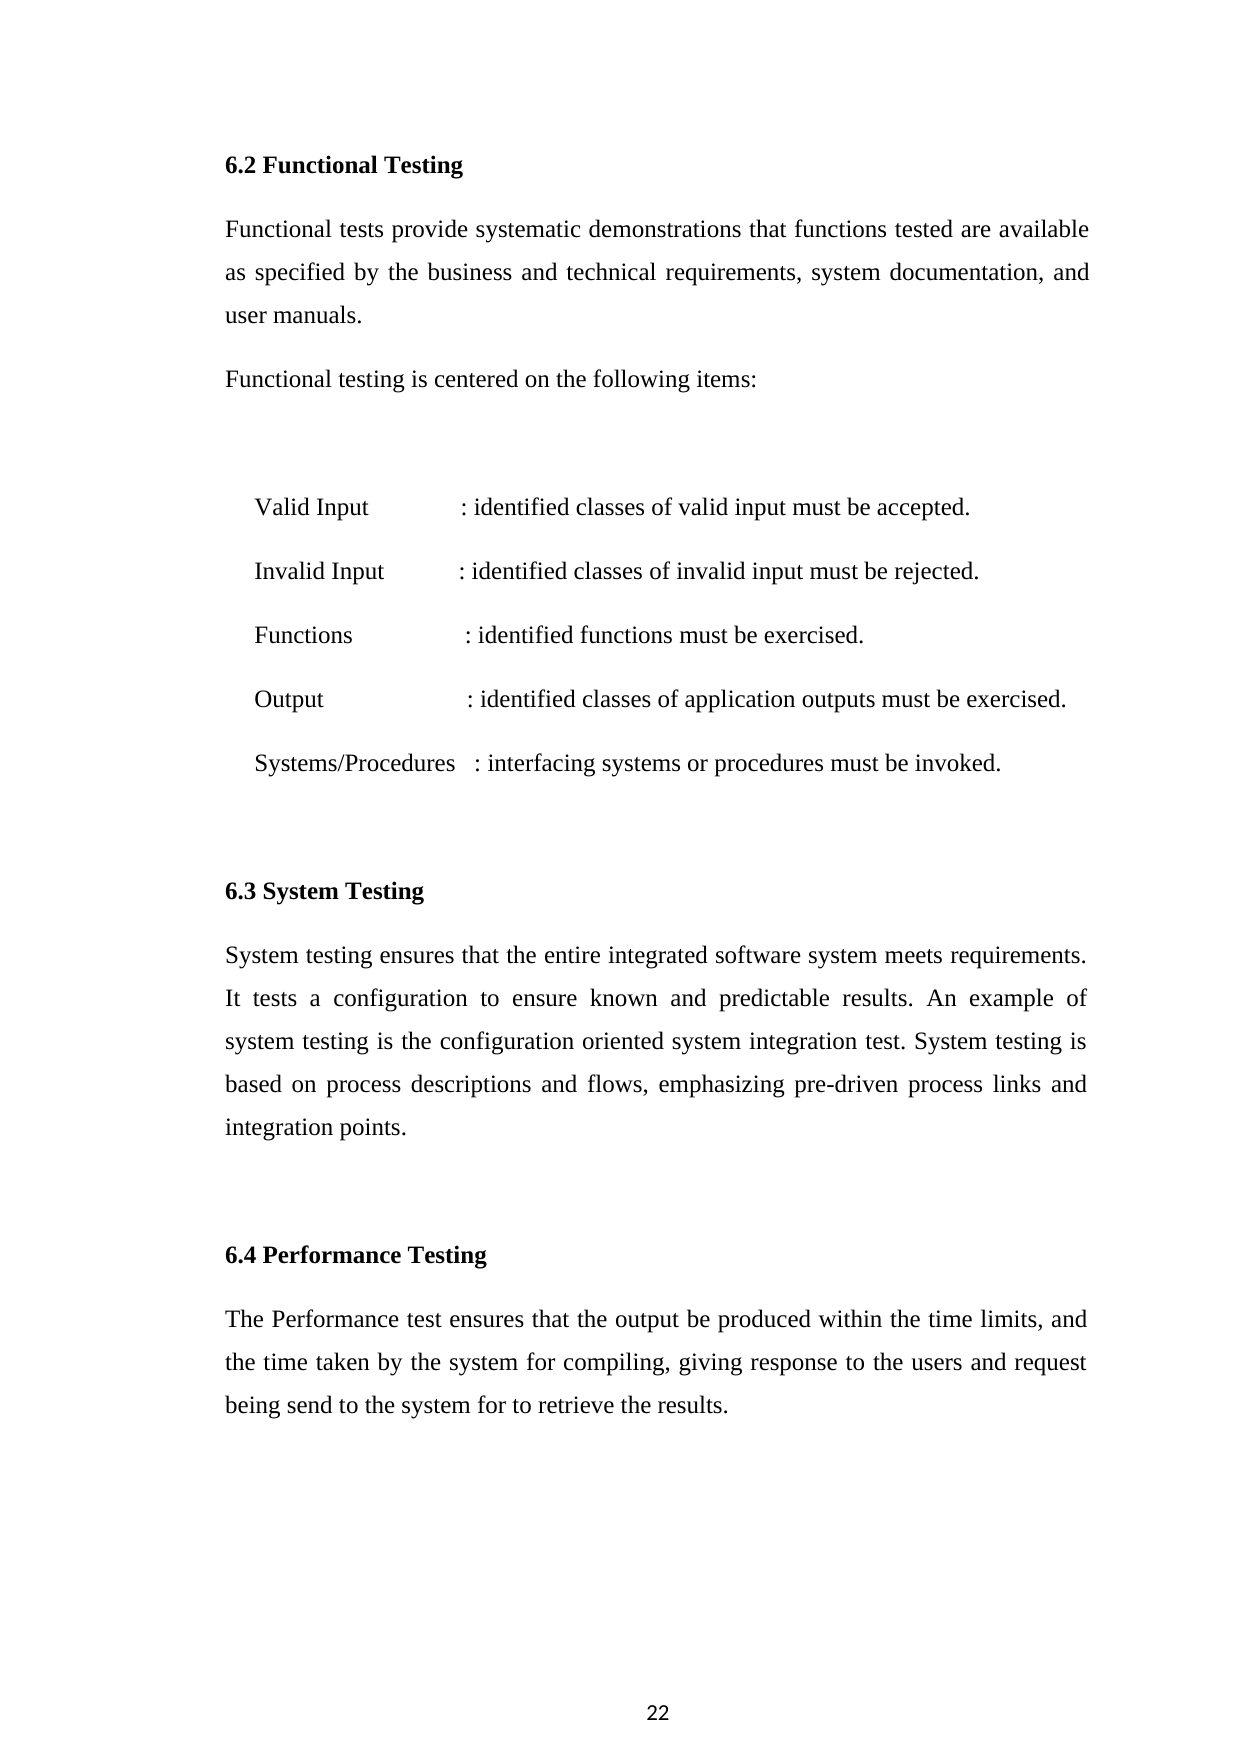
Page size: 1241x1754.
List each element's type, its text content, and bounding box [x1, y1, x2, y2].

text 6.2 Functional Testing [225, 150, 1090, 179]
text Functional testing is centered on the following items: [225, 364, 1090, 393]
text Functional tests provide systematic demonstrations that functions tested are available as specified by the business and technical requirements, system documentation, and user manuals. [225, 214, 1090, 329]
text Valid Input : identified classes of valid input must be accepted. [254, 492, 1090, 521]
text System testing ensures that the entire integrated software system meets requirements. It tests a configuration to ensure known and predictable results. An example of system testing is the configuration oriented system integration test. System testing is based on process descriptions and flows, emphasizing pre-driven process links and integration points. [225, 940, 1088, 1141]
text The Performance test ensures that the output be produced within the time limits, and the time taken by the system for compiling, giving response to the users and request being send to the system for to retrieve the results. [225, 1304, 1088, 1419]
text Functions : identified functions must be exercised. [254, 620, 1090, 649]
text 6.4 Performance Testing [225, 1240, 1090, 1269]
text 6.3 System Testing [225, 876, 1090, 904]
text Systems/Procedures : interfacing systems or procedures must be invoked. [254, 748, 1090, 777]
text Output : identified classes of application outputs must be exercised. [254, 684, 1090, 713]
text Invalid Input : identified classes of invalid input must be rejected. [254, 556, 1090, 585]
